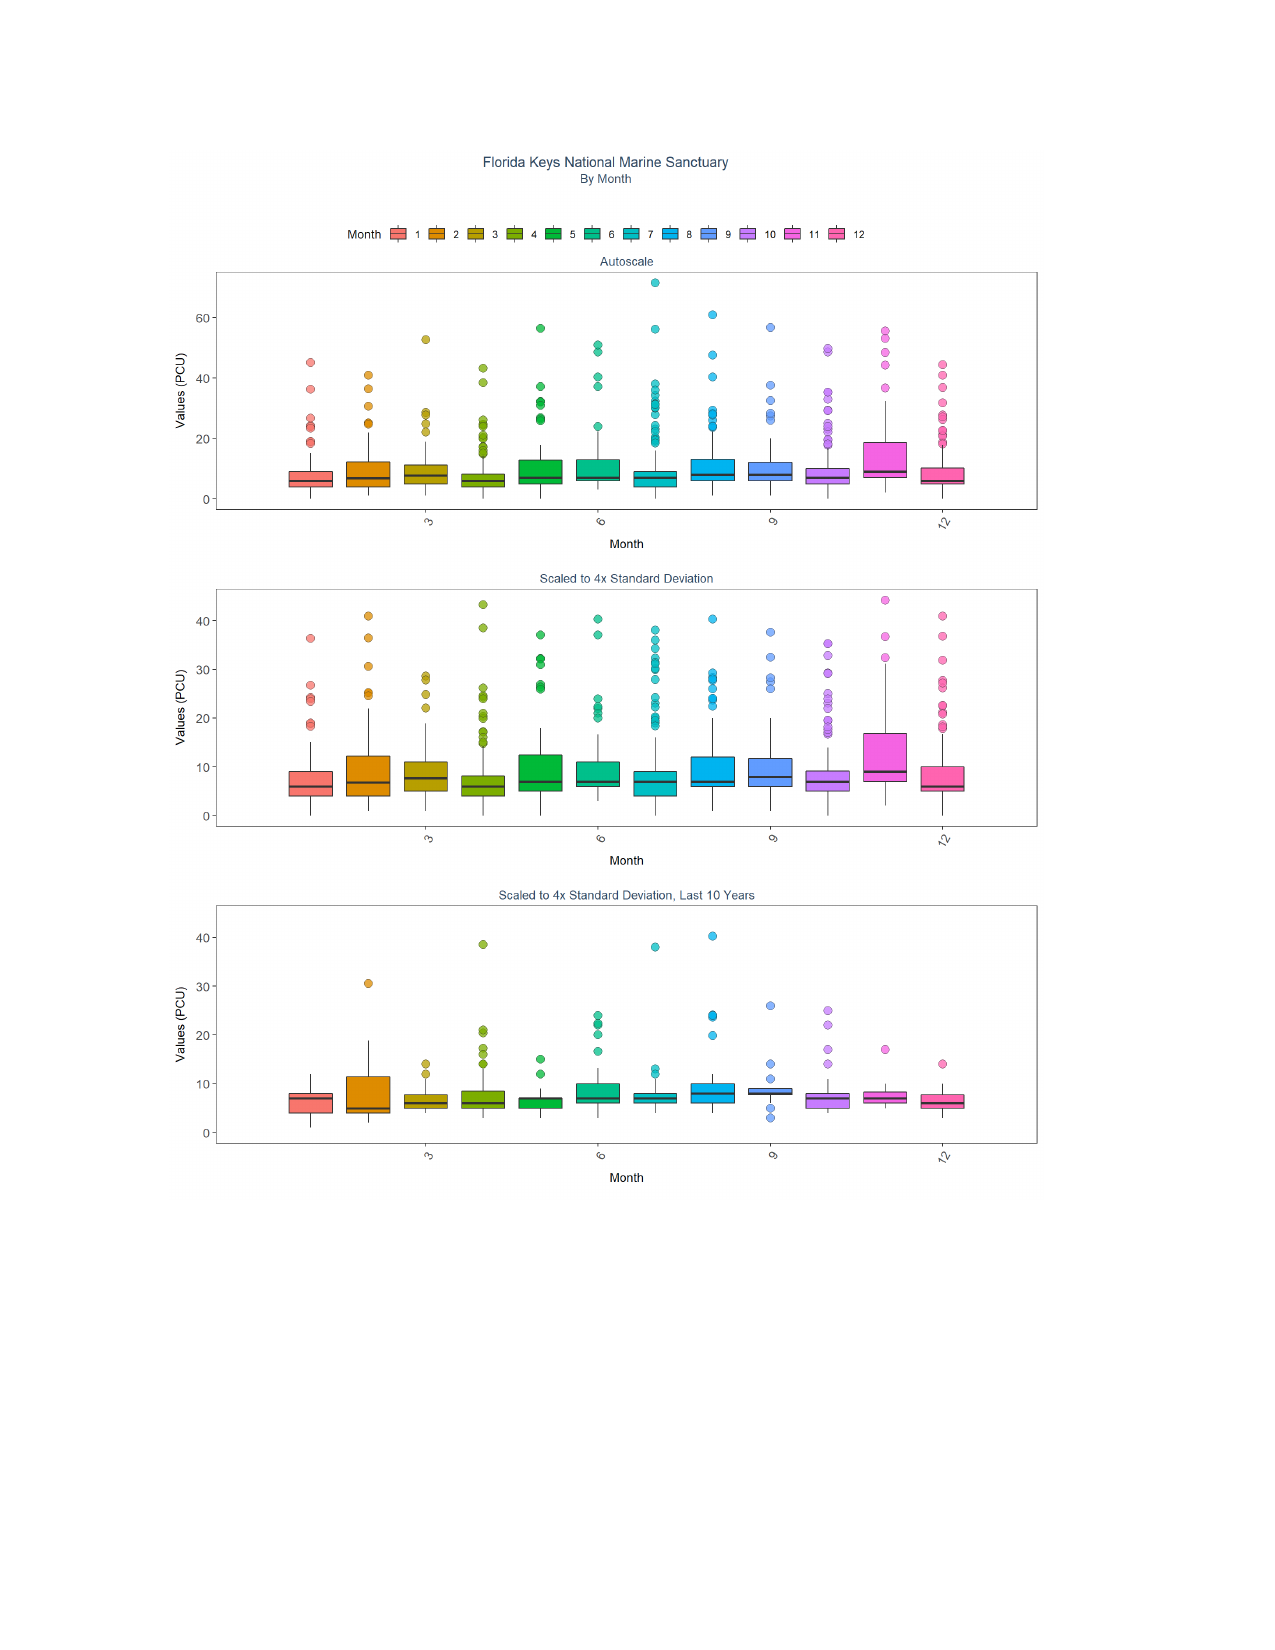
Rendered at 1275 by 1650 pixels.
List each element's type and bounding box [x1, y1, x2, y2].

picture [168, 150, 1044, 1200]
